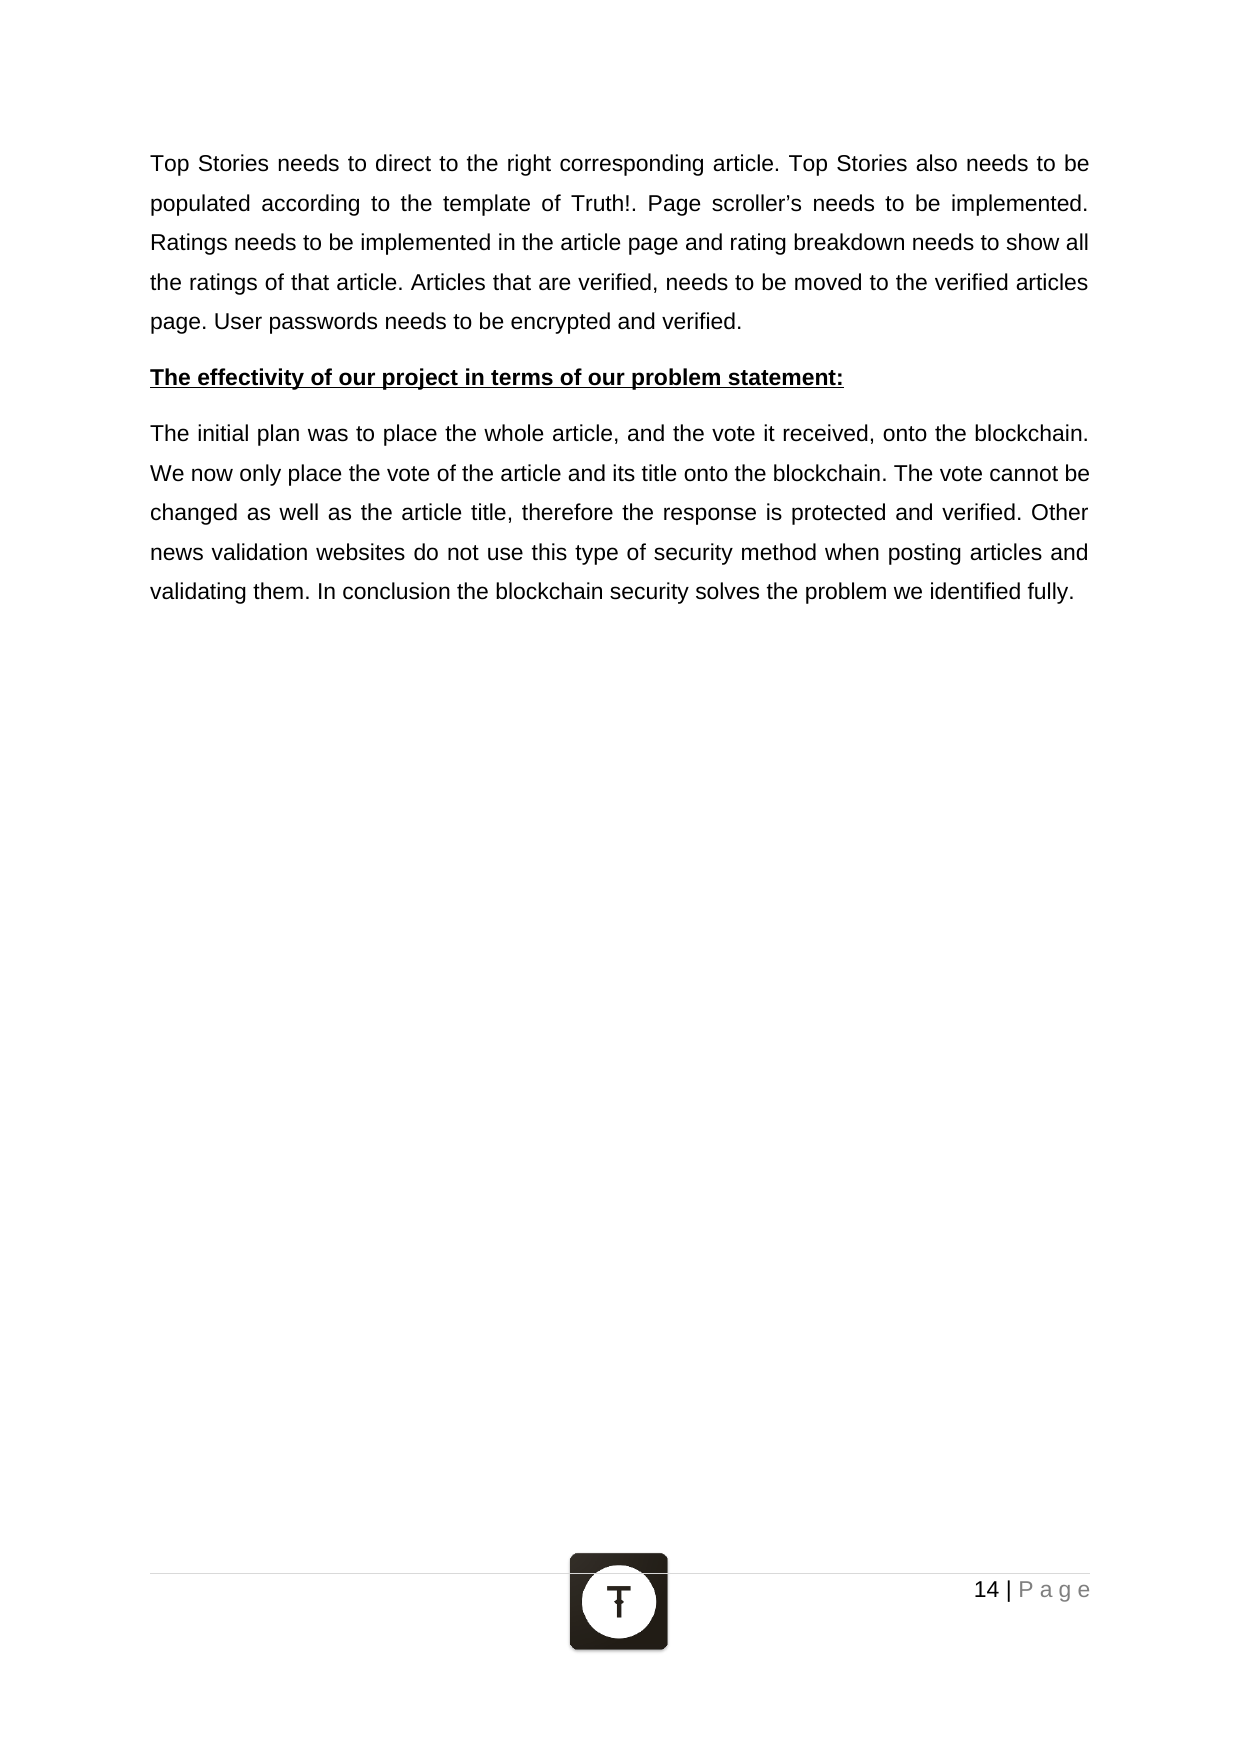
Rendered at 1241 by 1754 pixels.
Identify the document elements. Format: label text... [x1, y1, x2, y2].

picture [557, 1540, 680, 1573]
text Top Stories needs to direct to the right corresponding article. Top Stories also needs to be populated according to the template of Truth!. Page scroller’s needs to be implemented. Ratings needs to be implemented in the article page and rating breakdown needs to show all the ratings of that article. Articles that are verified, needs to be moved to the verified articles page. User passwords needs to be encrypted and verified. [150, 150, 1090, 334]
text The initial plan was to place the whole article, and the vote it received, onto the blockchain. We now only place the vote of the article and its title onto the blockchain. The vote cannot be changed as well as the article title, therefore the response is protected and verified. Other news validation websites do not use this type of security method when posting articles and validating them. In conclusion the blockchain security solves the problem we identified fully. [150, 420, 1090, 604]
text The effectivity of our project in terms of our problem statement: [150, 364, 1090, 390]
picture [557, 1574, 680, 1662]
